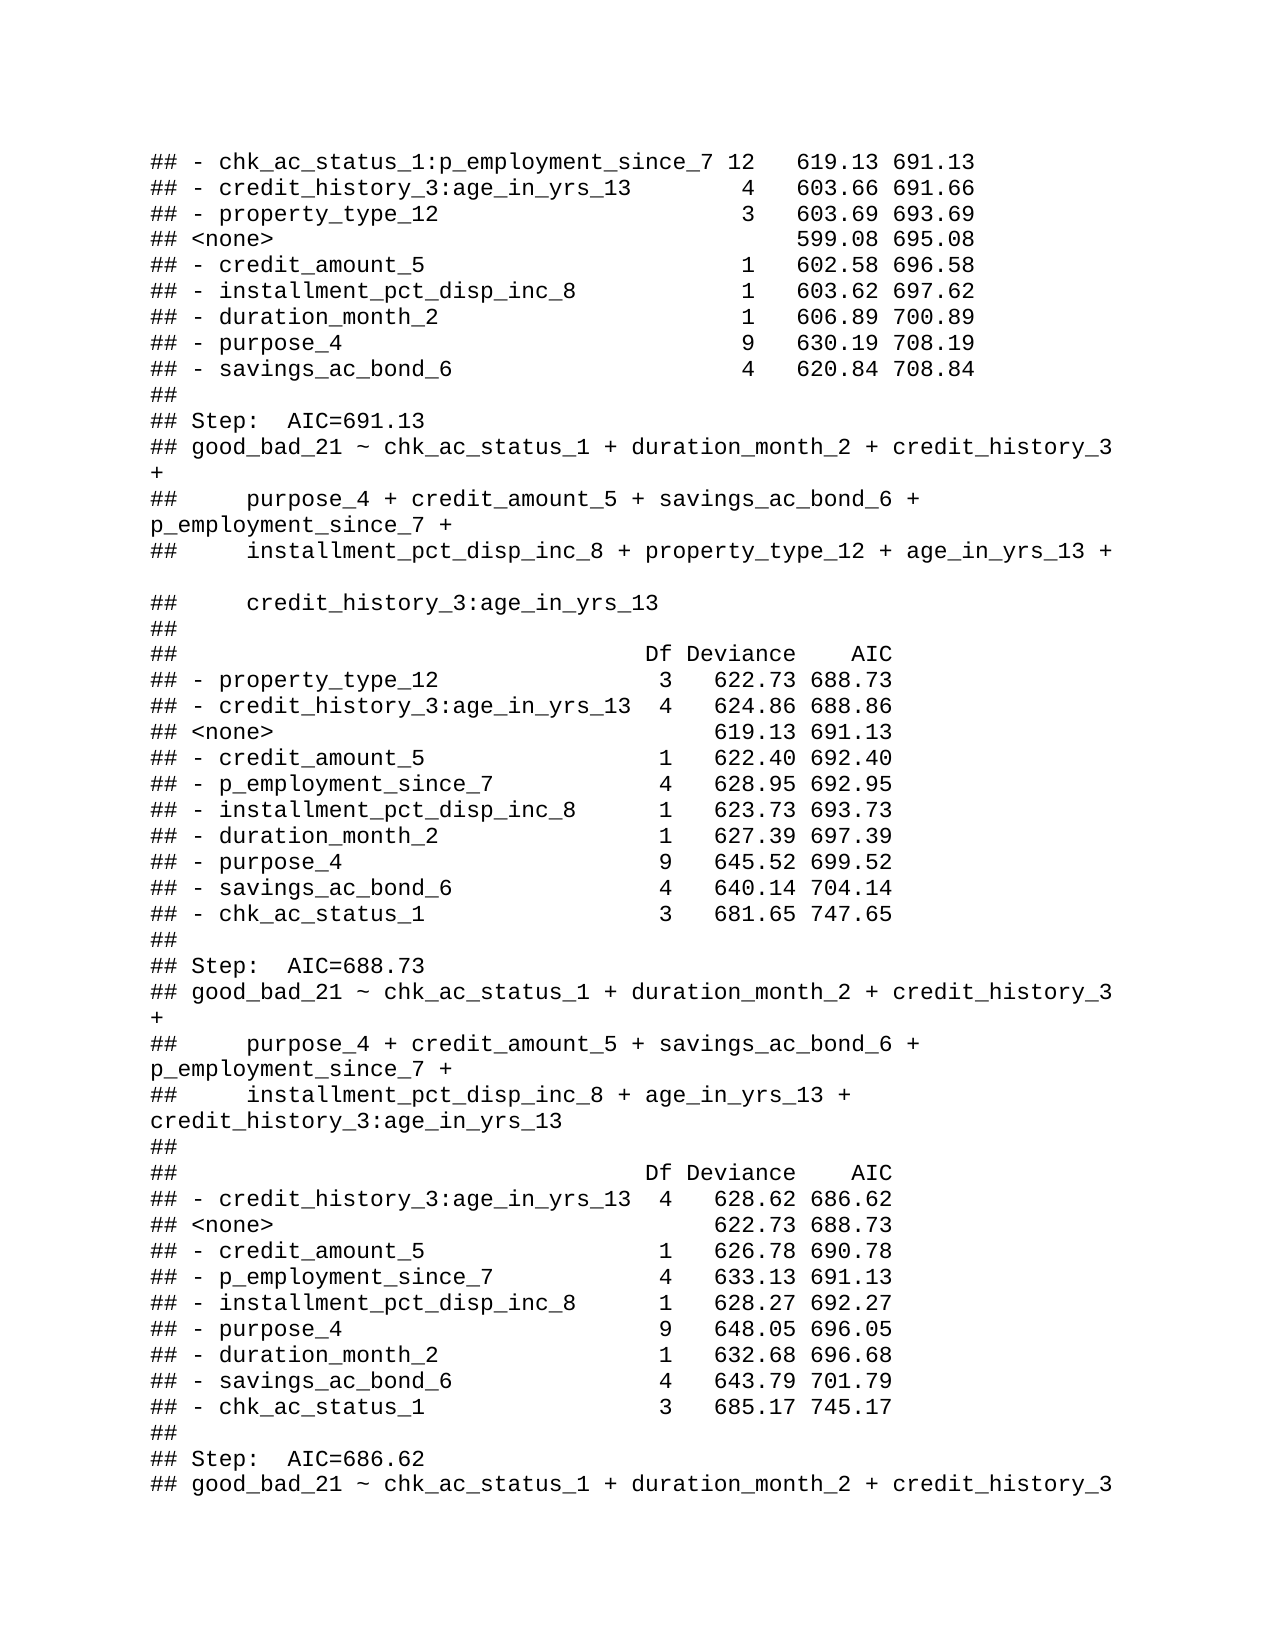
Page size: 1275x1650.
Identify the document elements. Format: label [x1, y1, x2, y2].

text [150, 150, 1125, 1499]
